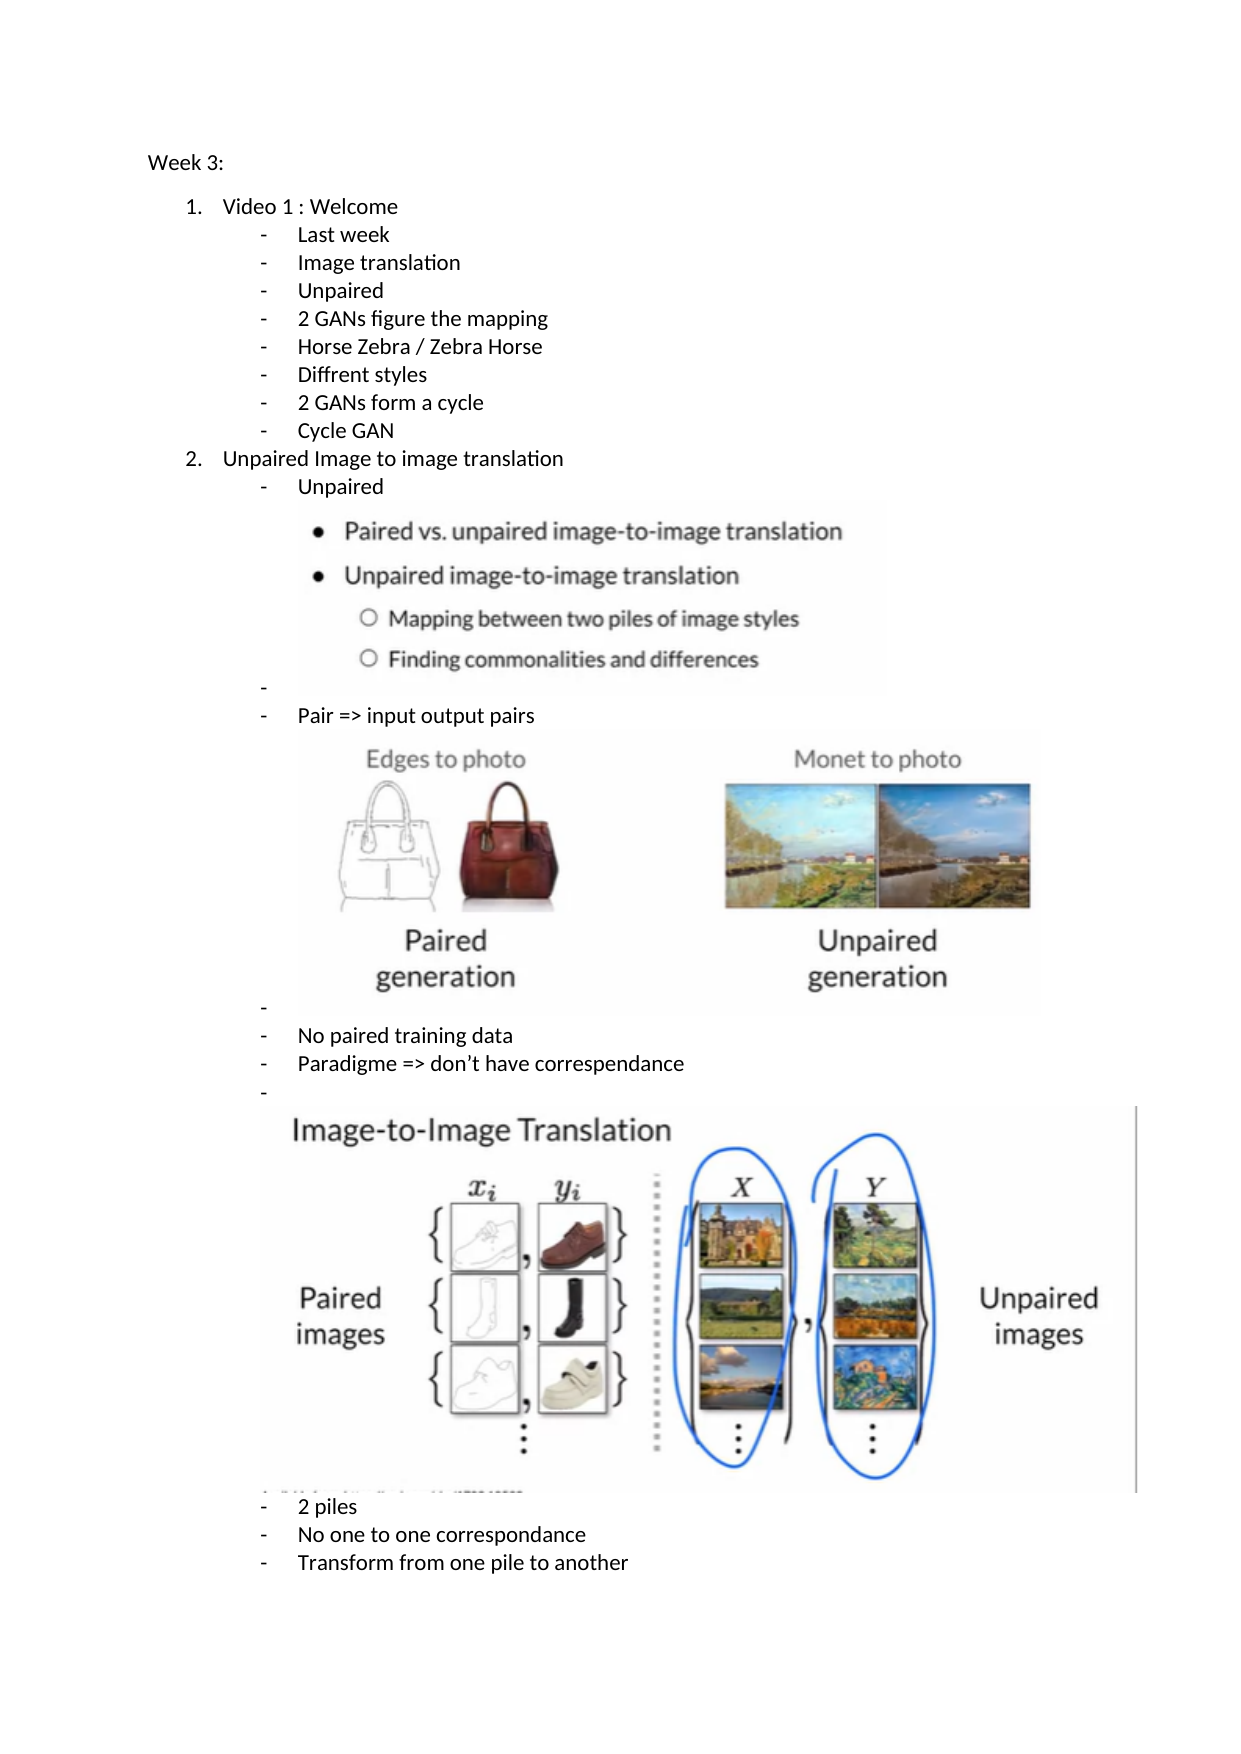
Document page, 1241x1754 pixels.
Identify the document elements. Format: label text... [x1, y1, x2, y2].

list Video 1 : Welcome [185, 192, 1093, 220]
list 2 GANs form a cycle [260, 388, 1093, 416]
list Diffrent styles [260, 360, 1093, 388]
list Horse Zebra / Zebra Horse [260, 332, 1093, 360]
list Unpaired [260, 276, 1093, 304]
list Paradigme => don’t have correspendance [260, 1049, 1093, 1077]
list Image translation [260, 248, 1093, 276]
picture [297, 729, 1042, 1016]
list 2 GANs figure the mapping [260, 304, 1093, 332]
picture [260, 1106, 1142, 1493]
list Cycle GAN [260, 416, 1093, 444]
list Transform from one pile to another [260, 1548, 1093, 1576]
list 2 piles [260, 1493, 1093, 1520]
list No paired training data [260, 1021, 1093, 1049]
text Week 3: [148, 148, 1093, 176]
list Last week [260, 220, 1093, 248]
list Pair => input output pairs [260, 702, 1093, 729]
picture [297, 500, 887, 696]
list Unpaired [260, 472, 1093, 501]
list Unpaired Image to image translation [185, 444, 1093, 472]
list No one to one correspondance [260, 1520, 1093, 1548]
